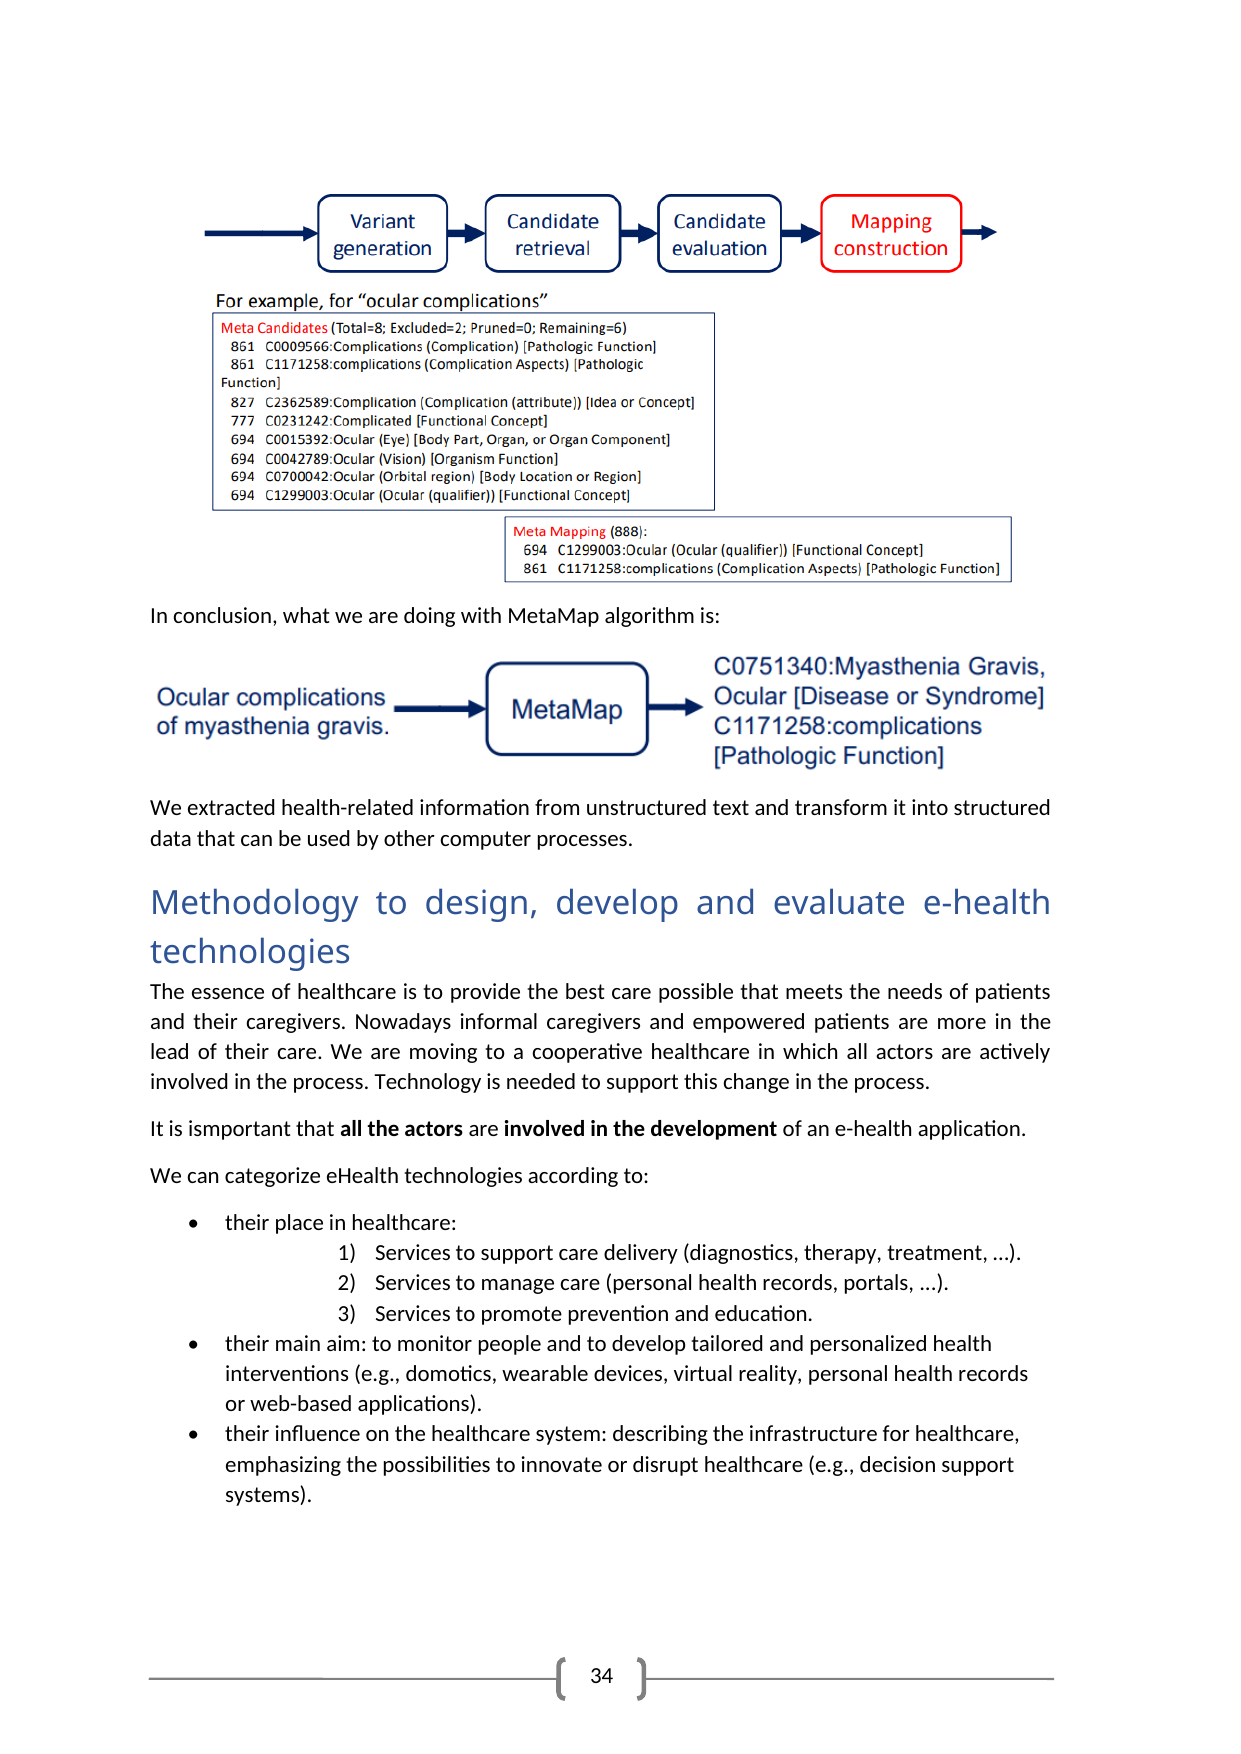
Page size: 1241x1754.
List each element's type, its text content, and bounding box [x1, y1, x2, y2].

text It is ismportant that all the actors are involved in the development of an e-health application. [150, 1114, 1053, 1142]
subtitle Methodology to design, develop and evaluate e-health technologies [150, 879, 1053, 973]
text We extracted health-related information from unstructured text and transform it into structured data that can be used by other computer processes. [150, 793, 1053, 852]
list their influence on the healthcare system: describing the infrastructure for healthcare, emphasizing the possibilities to innovate or disrupt healthcare (e.g., decision support systems). [187, 1419, 1053, 1508]
list their place in healthcare: [187, 1208, 1053, 1236]
list Services to support care delivery (diagnostics, therapy, treatment, …). [337, 1238, 1053, 1266]
picture [189, 150, 1014, 583]
list their main aim: to monitor people and to develop tailored and personalized health interventions (e.g., domotics, wearable devices, virtual reality, personal health records or web-based applications). [187, 1329, 1053, 1417]
list Services to promote prevention and education. [337, 1299, 1053, 1327]
text In conclusion, what we are doing with MetaMap algorithm is: [150, 602, 1053, 630]
text We can categorize eHealth technologies according to: [150, 1161, 1053, 1189]
picture [150, 648, 1053, 775]
text The essence of healthcare is to provide the best care possible that meets the needs of patients and their caregivers. Nowadays informal caregivers and empowered patients are more in the lead of their care. We are moving to a cooperative healthcare in which all actors are actively involved in the process. Technology is needed to support this change in the process. [150, 977, 1053, 1096]
list Services to manage care (personal health records, portals, ...). [337, 1268, 1053, 1297]
